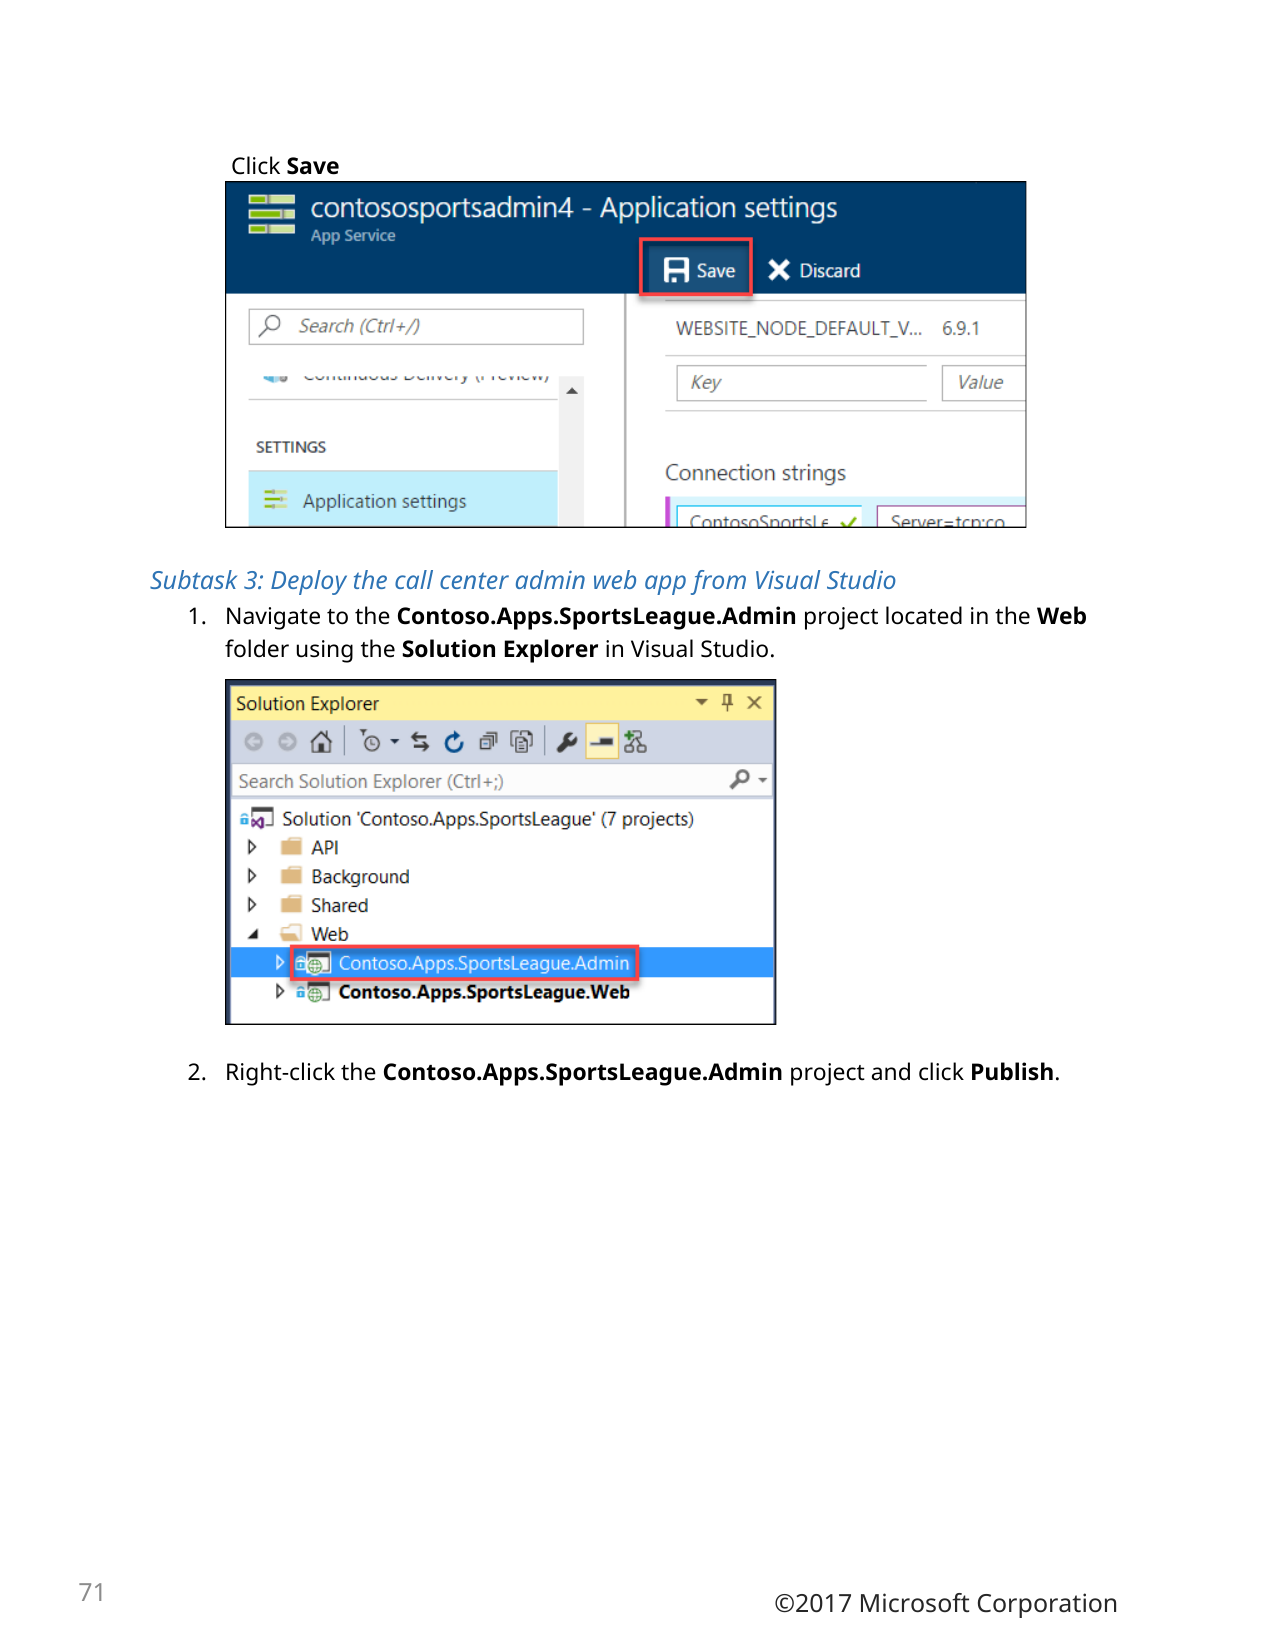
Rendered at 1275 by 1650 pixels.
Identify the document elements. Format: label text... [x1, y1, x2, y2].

list Right-click the Contoso.Apps.SportsLeague.Admin project and click Publish. [187, 1056, 1125, 1087]
subtitle Subtask 3: Deploy the call center admin web app from Visual Studio [150, 563, 1125, 597]
picture [225, 679, 777, 1025]
list Navigate to the Contoso.Apps.SportsLeague.Admin project located in the Web folder using the Solution Explorer in Visual Studio. [187, 600, 1125, 665]
picture [225, 181, 1027, 528]
